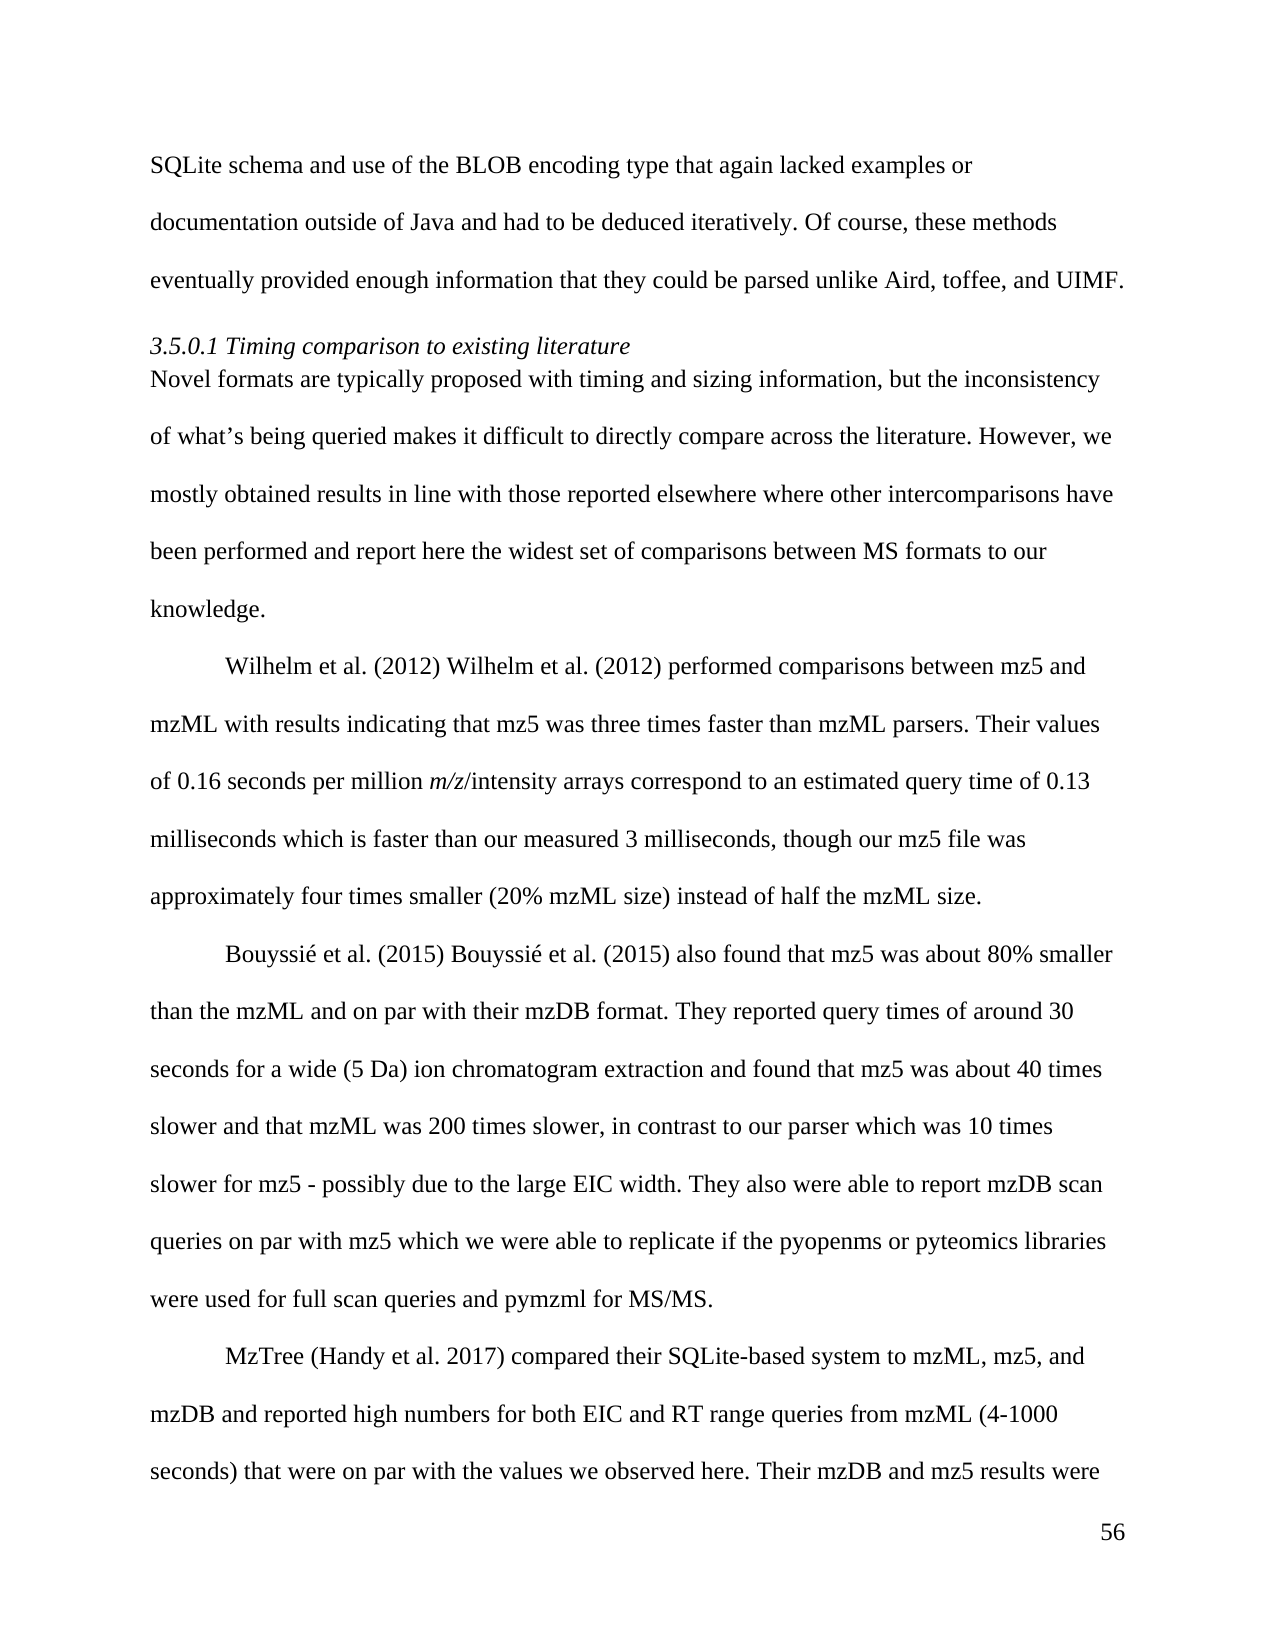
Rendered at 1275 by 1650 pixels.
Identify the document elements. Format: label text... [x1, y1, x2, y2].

text Wilhelm et al. (2012) Wilhelm et al. (2012) performed comparisons between mz5 and mzML with results indicating that mz5 was three times faster than mzML parsers. Their values of 0.16 seconds per million m/z/intensity arrays correspond to an estimated query time of 0.13 milliseconds which is faster than our measured 3 milliseconds, though our mz5 file was approximately four times smaller (20% mzML size) instead of half the mzML size. [150, 651, 1125, 910]
subtitle 3.5.0.1 Timing comparison to existing literature [150, 331, 1125, 359]
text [150, 1341, 1125, 1485]
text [150, 150, 1125, 294]
text Bouyssié et al. (2015) Bouyssié et al. (2015) also found that mz5 was about 80% smaller than the mzML and on par with their mzDB format. They reported query times of around 30 seconds for a wide (5 Da) ion chromatogram extraction and found that mz5 was about 40 times slower and that mzML was 200 times slower, in contrast to our parser which was 10 times slower for mz5 - possibly due to the large EIC width. They also were able to report mzDB scan queries on par with mz5 which we were able to replicate if the pyopenms or pyteomics libraries were used for full scan queries and pymzml for MS/MS. [150, 939, 1125, 1312]
text Novel formats are typically proposed with timing and sizing information, but the inconsistency of what’s being queried makes it difficult to directly compare across the literature. However, we mostly obtained results in line with those reported elsewhere where other intercomparisons have been performed and report here the widest set of comparisons between MS formats to our knowledge. [150, 364, 1125, 622]
